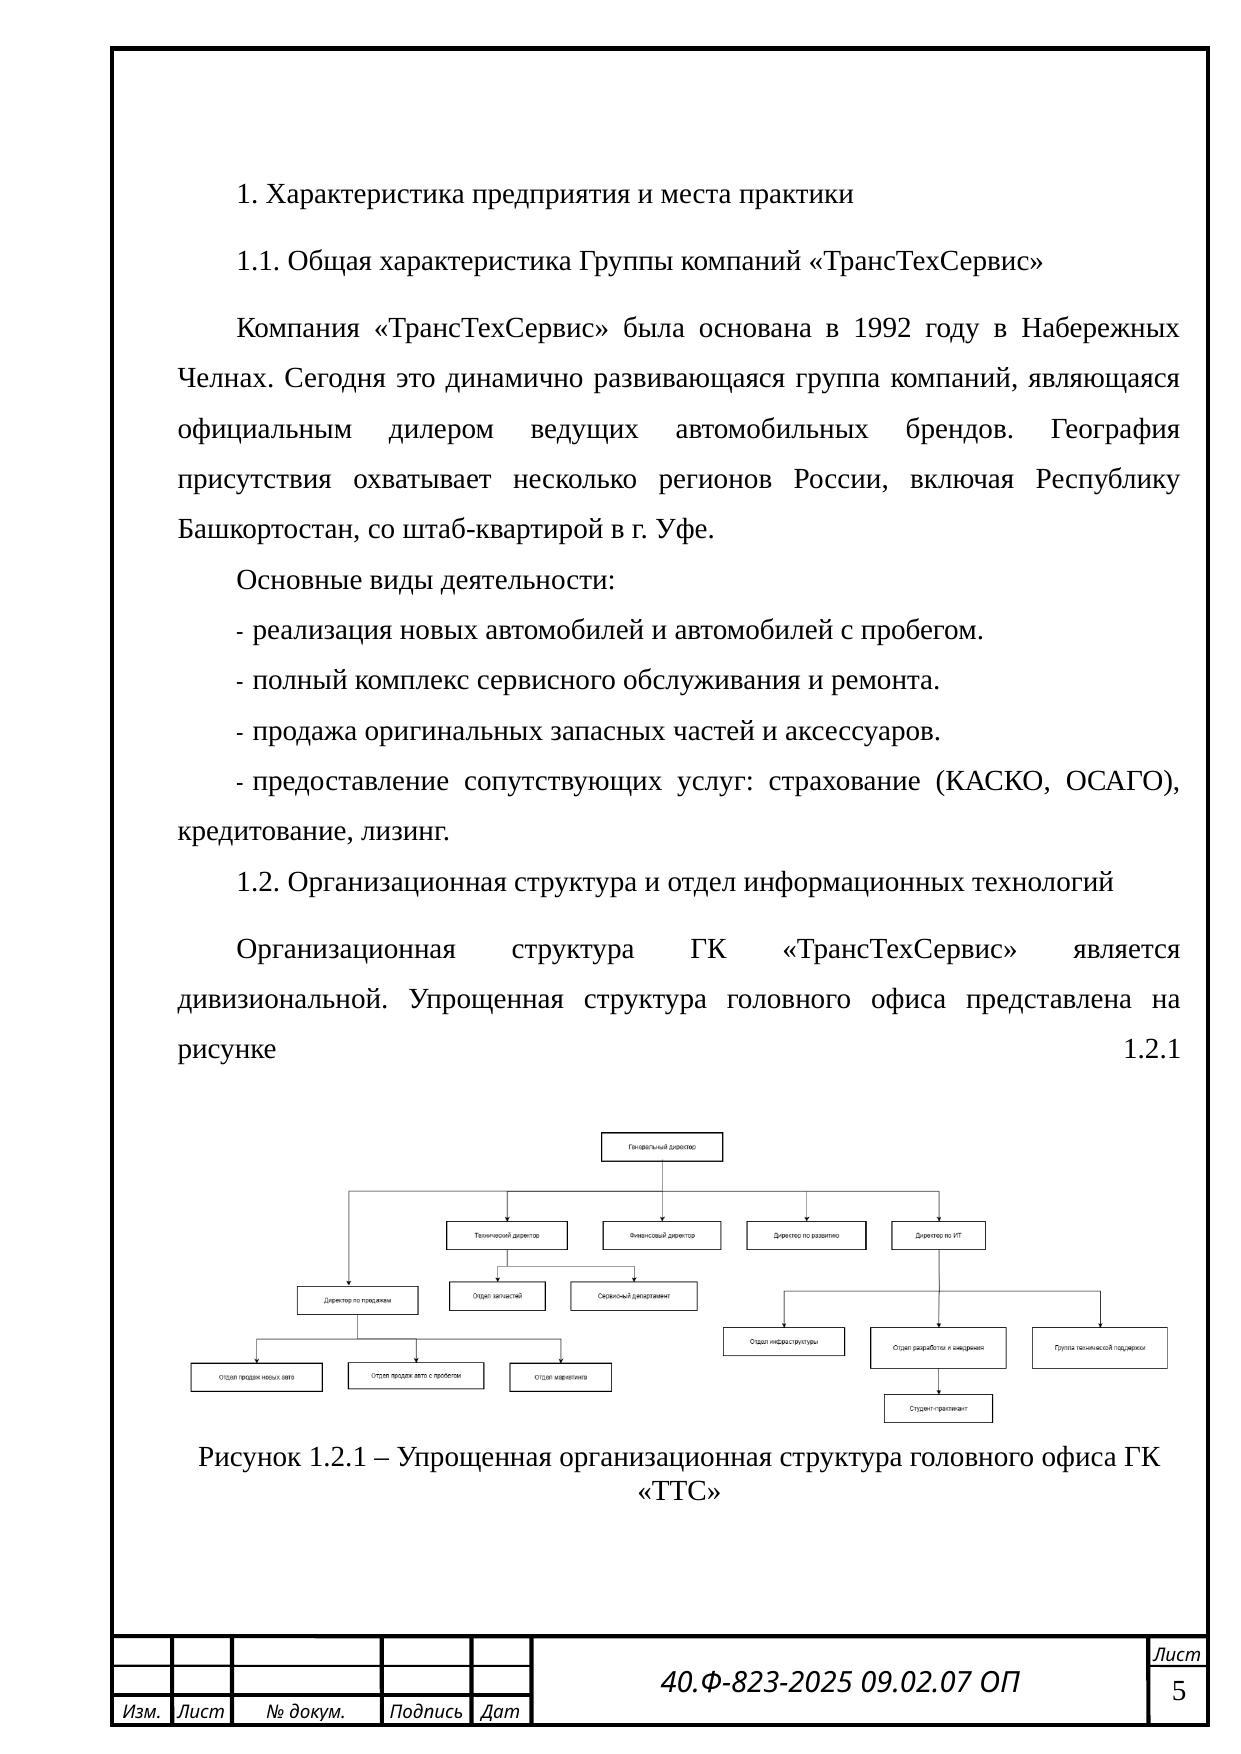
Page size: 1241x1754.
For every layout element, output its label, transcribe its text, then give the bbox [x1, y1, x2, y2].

text 1.1. Общая характеристика Группы компаний «ТрансТехСервис» [177, 243, 1181, 277]
text Компания «ТрансТехСервис» была основана в 1992 году в Набережных Челнах. Сегодня это динамично развивающаяся группа компаний, являющаяся официальным дилером ведущих автомобильных брендов. География присутствия охватывает несколько регионов России, включая Республику Башкортостан, со штаб-квартирой в г. Уфе. [177, 310, 1181, 545]
list реализация новых автомобилей и автомобилей с пробегом. [177, 612, 1181, 646]
text Рисунок 1.2.1 – Упрощенная организационная структура головного офиса ГК «ТТС» [177, 1439, 1181, 1507]
list продажа оригинальных запасных частей и аксессуаров. [177, 713, 1181, 746]
list предоставление сопутствующих услуг: страхование (КАСКО, ОСАГО), кредитование, лизинг. [177, 763, 1181, 847]
text Основные виды деятельности: [177, 562, 1181, 595]
list полный комплекс сервисного обслуживания и ремонта. [177, 662, 1181, 696]
text 1. Характеристика предприятия и места практики [177, 176, 1181, 209]
text 1.2. Организационная структура и отдел информационных технологий [177, 864, 1181, 897]
picture [190, 1132, 1168, 1423]
text Организационная структура ГК «ТрансТехСервис» является дивизиональной. Упрощенная структура головного офиса представлена на рисунке 1.2.1 [177, 931, 1181, 1116]
